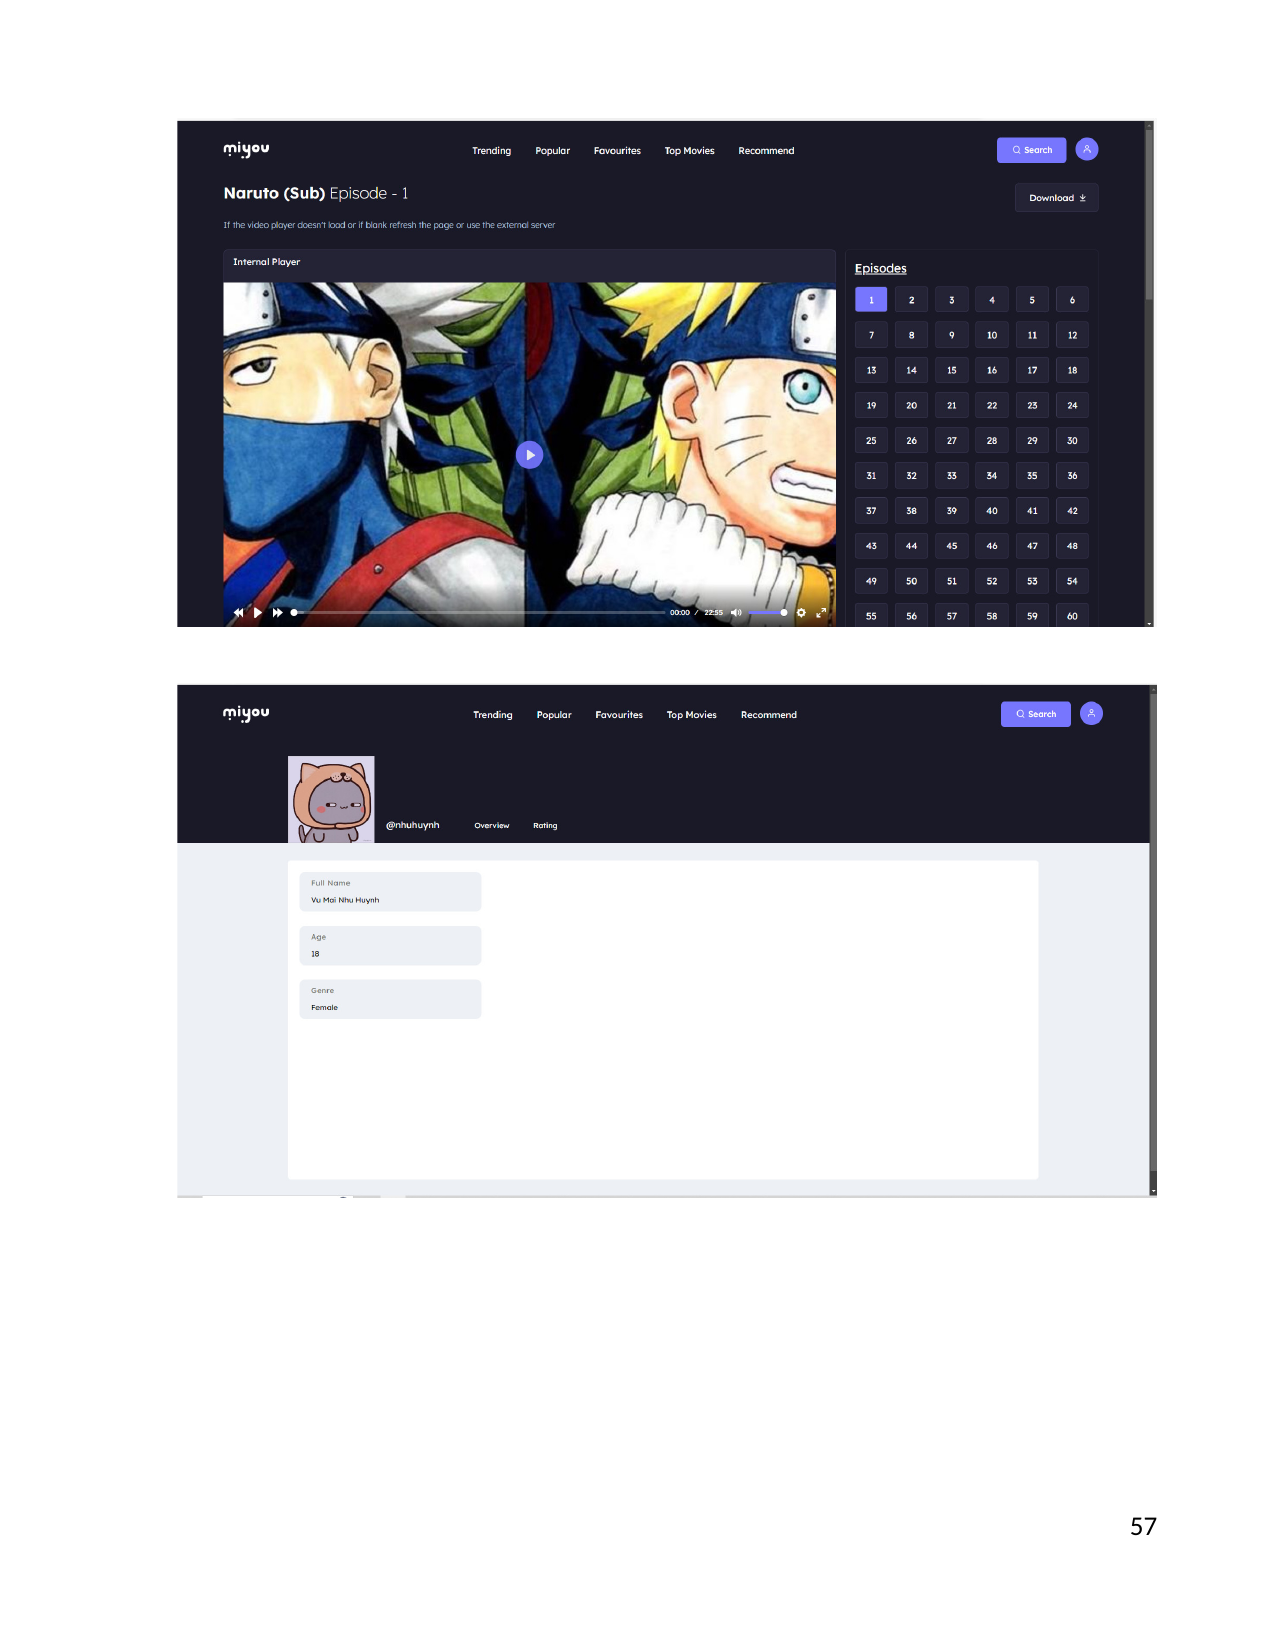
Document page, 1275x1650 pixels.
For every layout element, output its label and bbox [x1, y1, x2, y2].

picture [177, 118, 1157, 627]
picture [177, 683, 1157, 1198]
